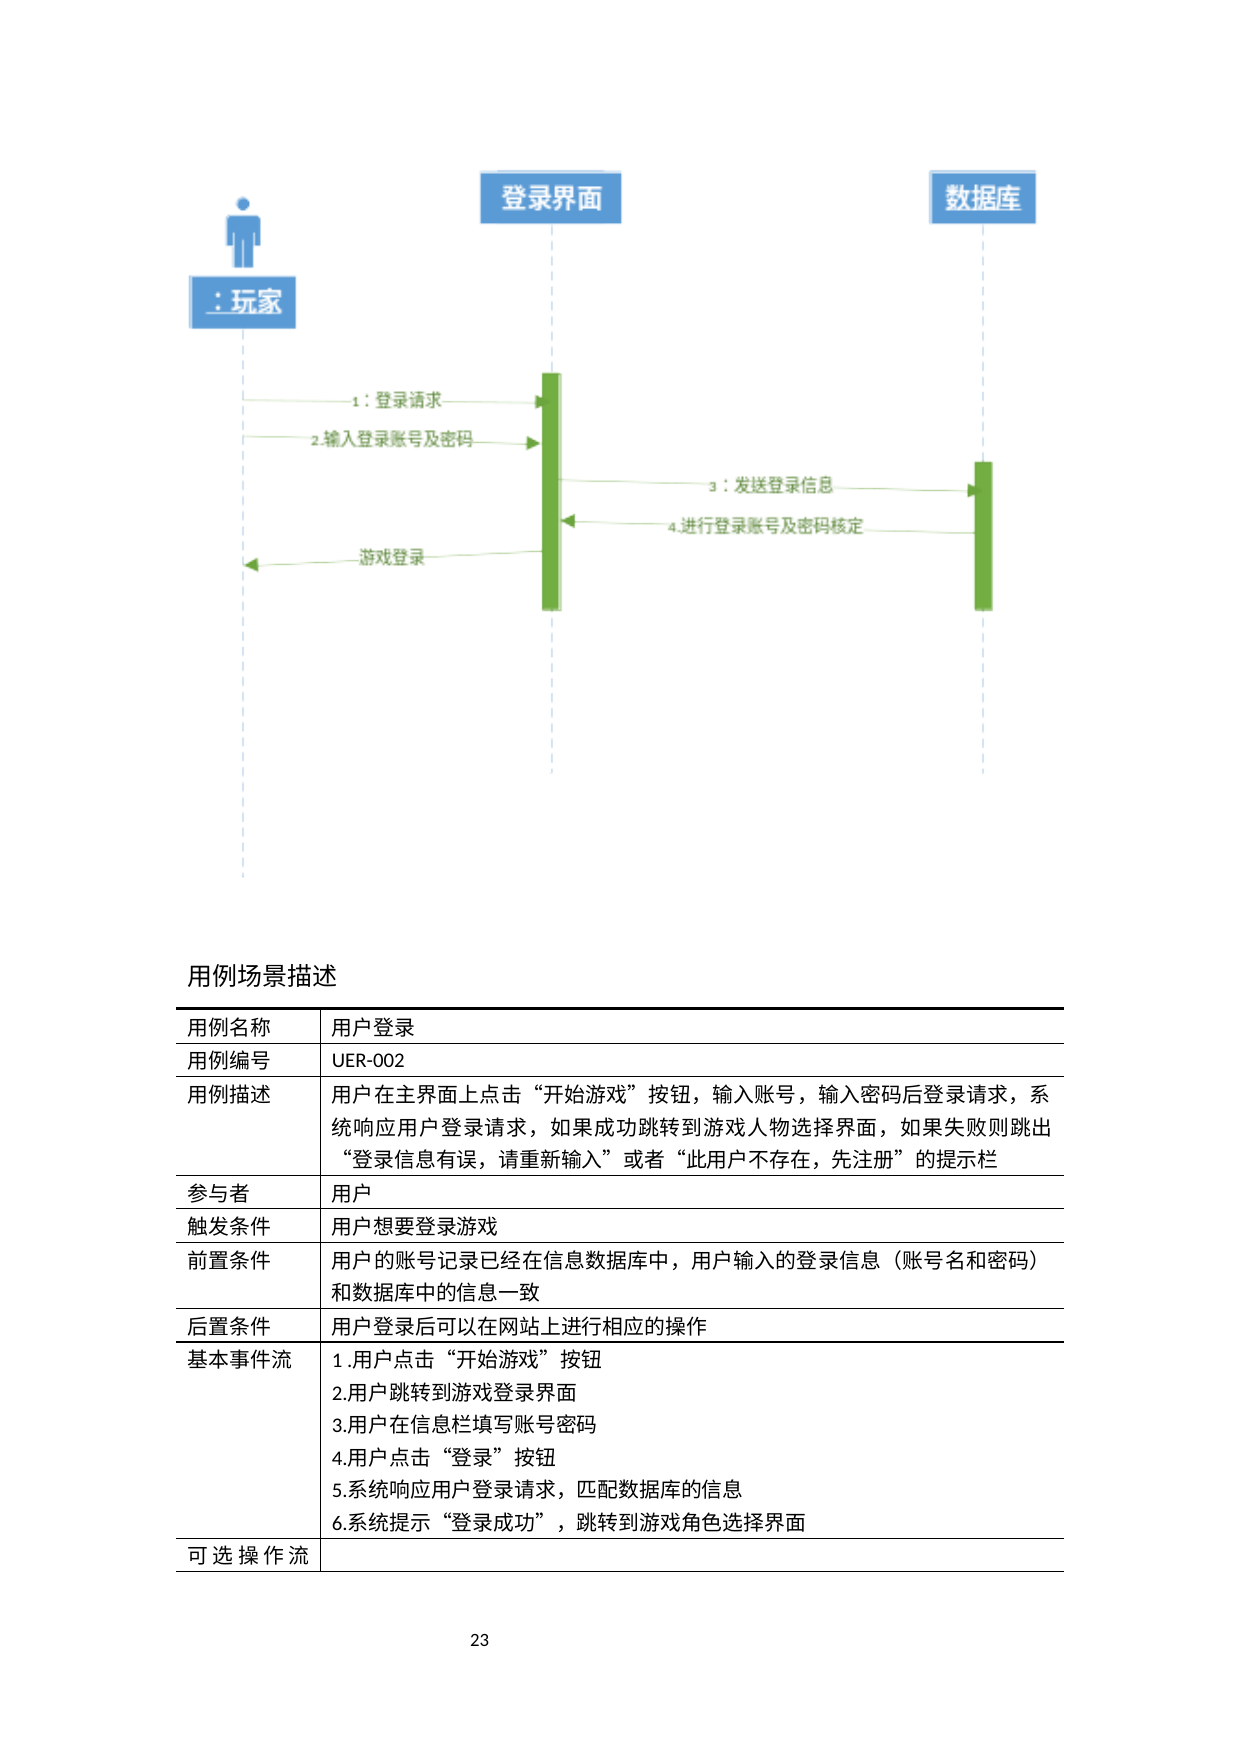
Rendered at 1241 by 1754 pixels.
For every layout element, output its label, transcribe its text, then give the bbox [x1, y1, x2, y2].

table_cell 用户登录后可以在网站上进行相应的操作 [321, 1309, 1064, 1341]
table_header 用户登录 [321, 1010, 1064, 1043]
table_cell 用例描述 [176, 1077, 320, 1175]
table_cell 用户想要登录游戏 [321, 1209, 1064, 1242]
table_header 用例名称 [176, 1010, 320, 1043]
table_cell UER-002 [321, 1044, 1064, 1076]
table_cell 前置条件 [176, 1243, 320, 1308]
table_cell 用例编号 [176, 1044, 320, 1076]
table_cell 用户 [321, 1176, 1064, 1208]
text 用例场景描述 [187, 942, 1053, 1007]
table_cell 基本事件流 [176, 1343, 320, 1537]
table_cell 参与者 [176, 1176, 320, 1208]
table_cell 可选操作流程 [176, 1539, 320, 1571]
table_cell 后置条件 [176, 1309, 320, 1341]
table_cell 用户在主界面上点击“开始游戏”按钮，输入账号，输入密码后登录请求，系统响应用户登录请求，如果成功跳转到游戏人物选择界面，如果失败则跳出“登录信息有误，请重新输入”或者“此用户不存在，先注册”的提示栏 [321, 1077, 1064, 1175]
table_cell 用户的账号记录已经在信息数据库中，用户输入的登录信息（账号名和密码）和数据库中的信息一致 [321, 1243, 1064, 1308]
table_cell 触发条件 [176, 1209, 320, 1242]
table_cell 1 .用户点击“开始游戏”按钮 2.用户跳转到游戏登录界面 3.用户在信息栏填写账号密码 4.用户点击“登录”按钮 5.系统响应用户登录请求，匹配数据库的信息 6.系统提示“登录成功”，跳转到游戏角色选择界面 [321, 1343, 1064, 1537]
table_cell [321, 1539, 1064, 1571]
